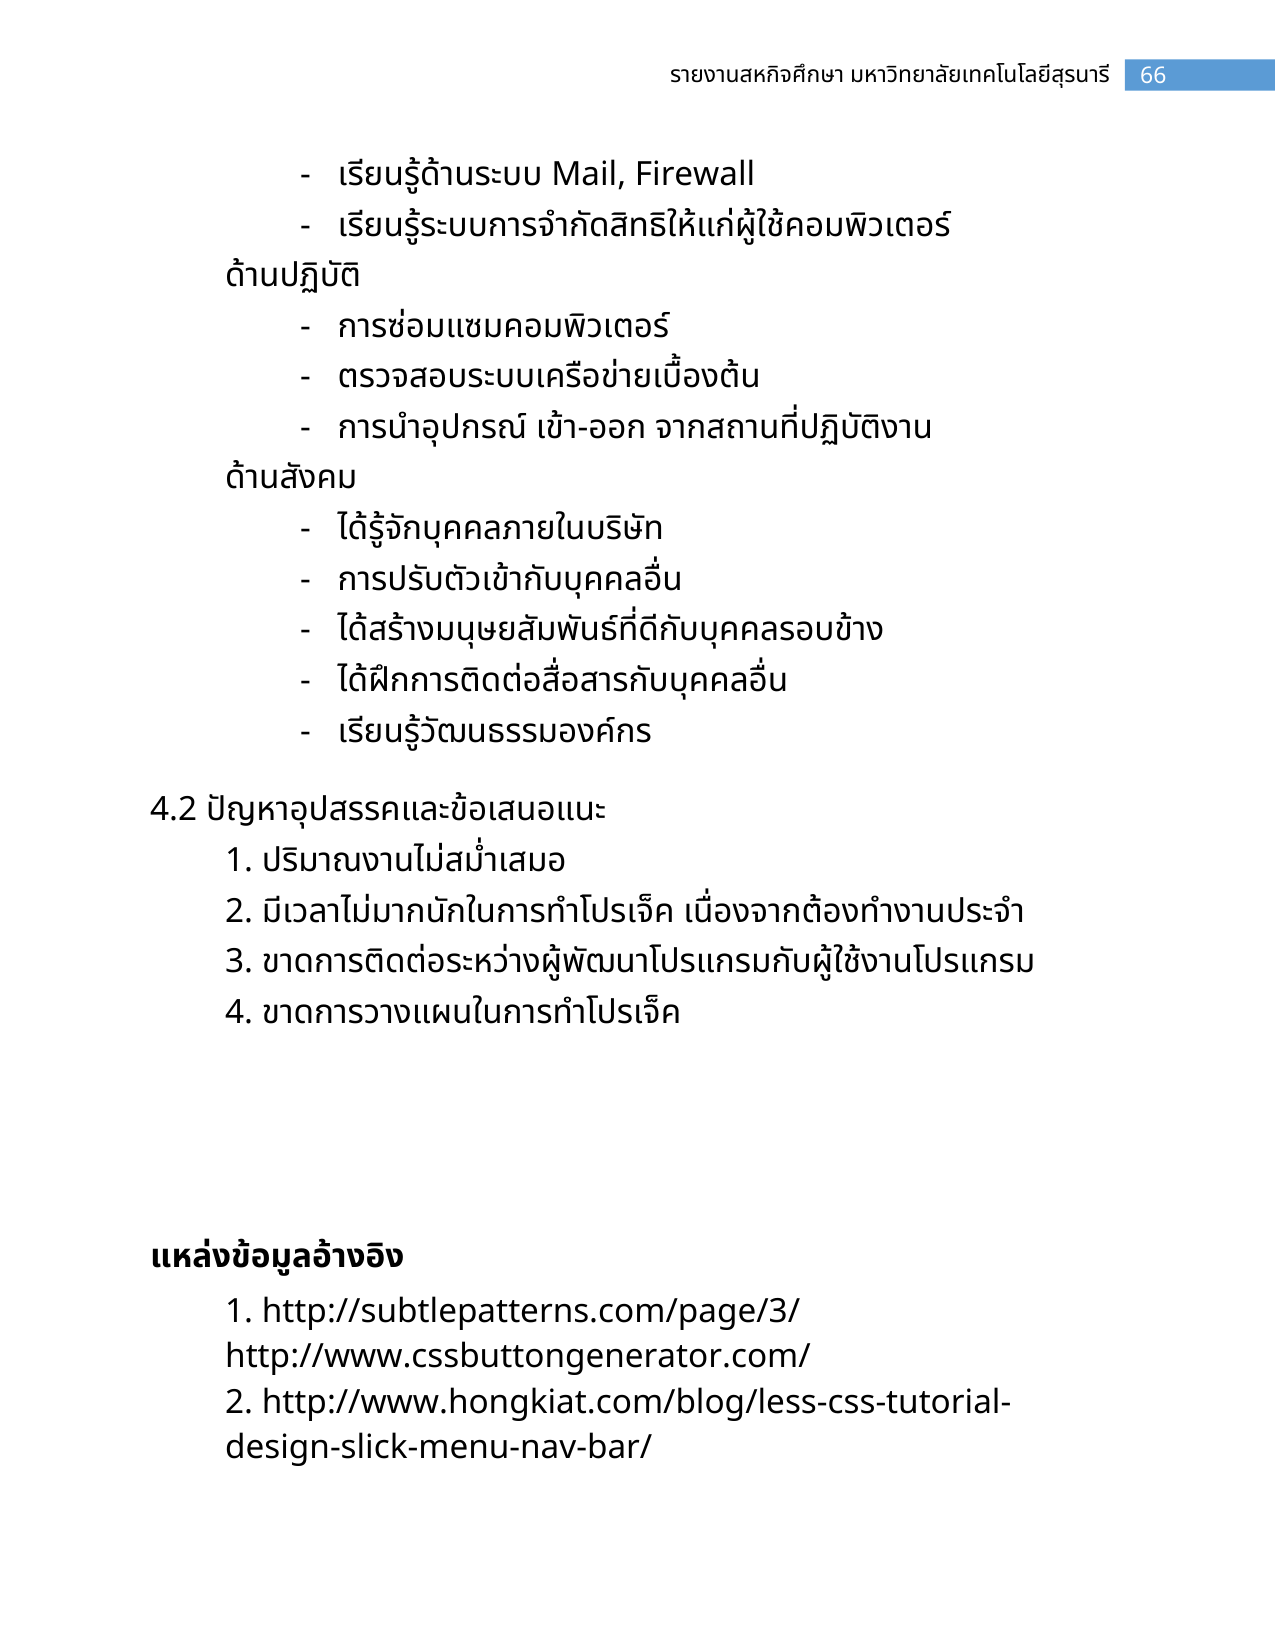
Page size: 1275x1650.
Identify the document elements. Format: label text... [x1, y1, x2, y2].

list เรียนรู้ด้านระบบ Mail, Firewall [300, 150, 1125, 201]
list ได้สร้างมนุษยสัมพันธ์ที่ดีกับบุคคลรอบข้าง [300, 605, 1125, 656]
text 2. มีเวลาไม่มากนักในการทำโปรเจ็ค เนื่องจากต้องทำงานประจำ [150, 886, 1125, 937]
list ตรวจสอบระบบเครือข่ายเบื้องต้น [300, 352, 1125, 403]
text 4. ขาดการวางแผนในการทำโปรเจ็ค [150, 988, 1125, 1033]
list เรียนรู้วัฒนธรรมองค์กร [300, 706, 1125, 757]
list การปรับตัวเข้ากับบุคคลอื่น [300, 554, 1125, 605]
list ได้ฝึกการติดต่อสื่อสารกับบุคคลอื่น [300, 656, 1125, 706]
text แหล่งข้อมูลอ้างอิง [150, 1232, 1125, 1283]
list การซ่อมแซมคอมพิวเตอร์ [300, 302, 1125, 352]
list เรียนรู้ระบบการจำกัดสิทธิให้แก่ผู้ใช้คอมพิวเตอร์ [300, 201, 1125, 251]
text ด้านปฏิบัติ [150, 251, 1125, 302]
list การนำอุปกรณ์ เข้า-ออก จากสถานที่ปฏิบัติงาน [300, 403, 1125, 453]
text 2. http://www.hongkiat.com/blog/less-css-tutorial-design-slick-menu-nav-bar/ [225, 1378, 1125, 1468]
text 1. http://subtlepatterns.com/page/3/ http://www.cssbuttongenerator.com/ [225, 1287, 1125, 1378]
text ด้านสังคม [225, 453, 1125, 504]
list ได้รู้จักบุคคลภายในบริษัท [300, 504, 1125, 554]
text 3. ขาดการติดต่อระหว่างผู้พัฒนาโปรแกรมกับผู้ใช้งานโปรแกรม [150, 937, 1125, 988]
text 1. ปริมาณงานไม่สม่ำเสมอ [150, 836, 1125, 886]
text 4.2 ปัญหาอุปสรรคและข้อเสนอแนะ [150, 785, 1125, 836]
